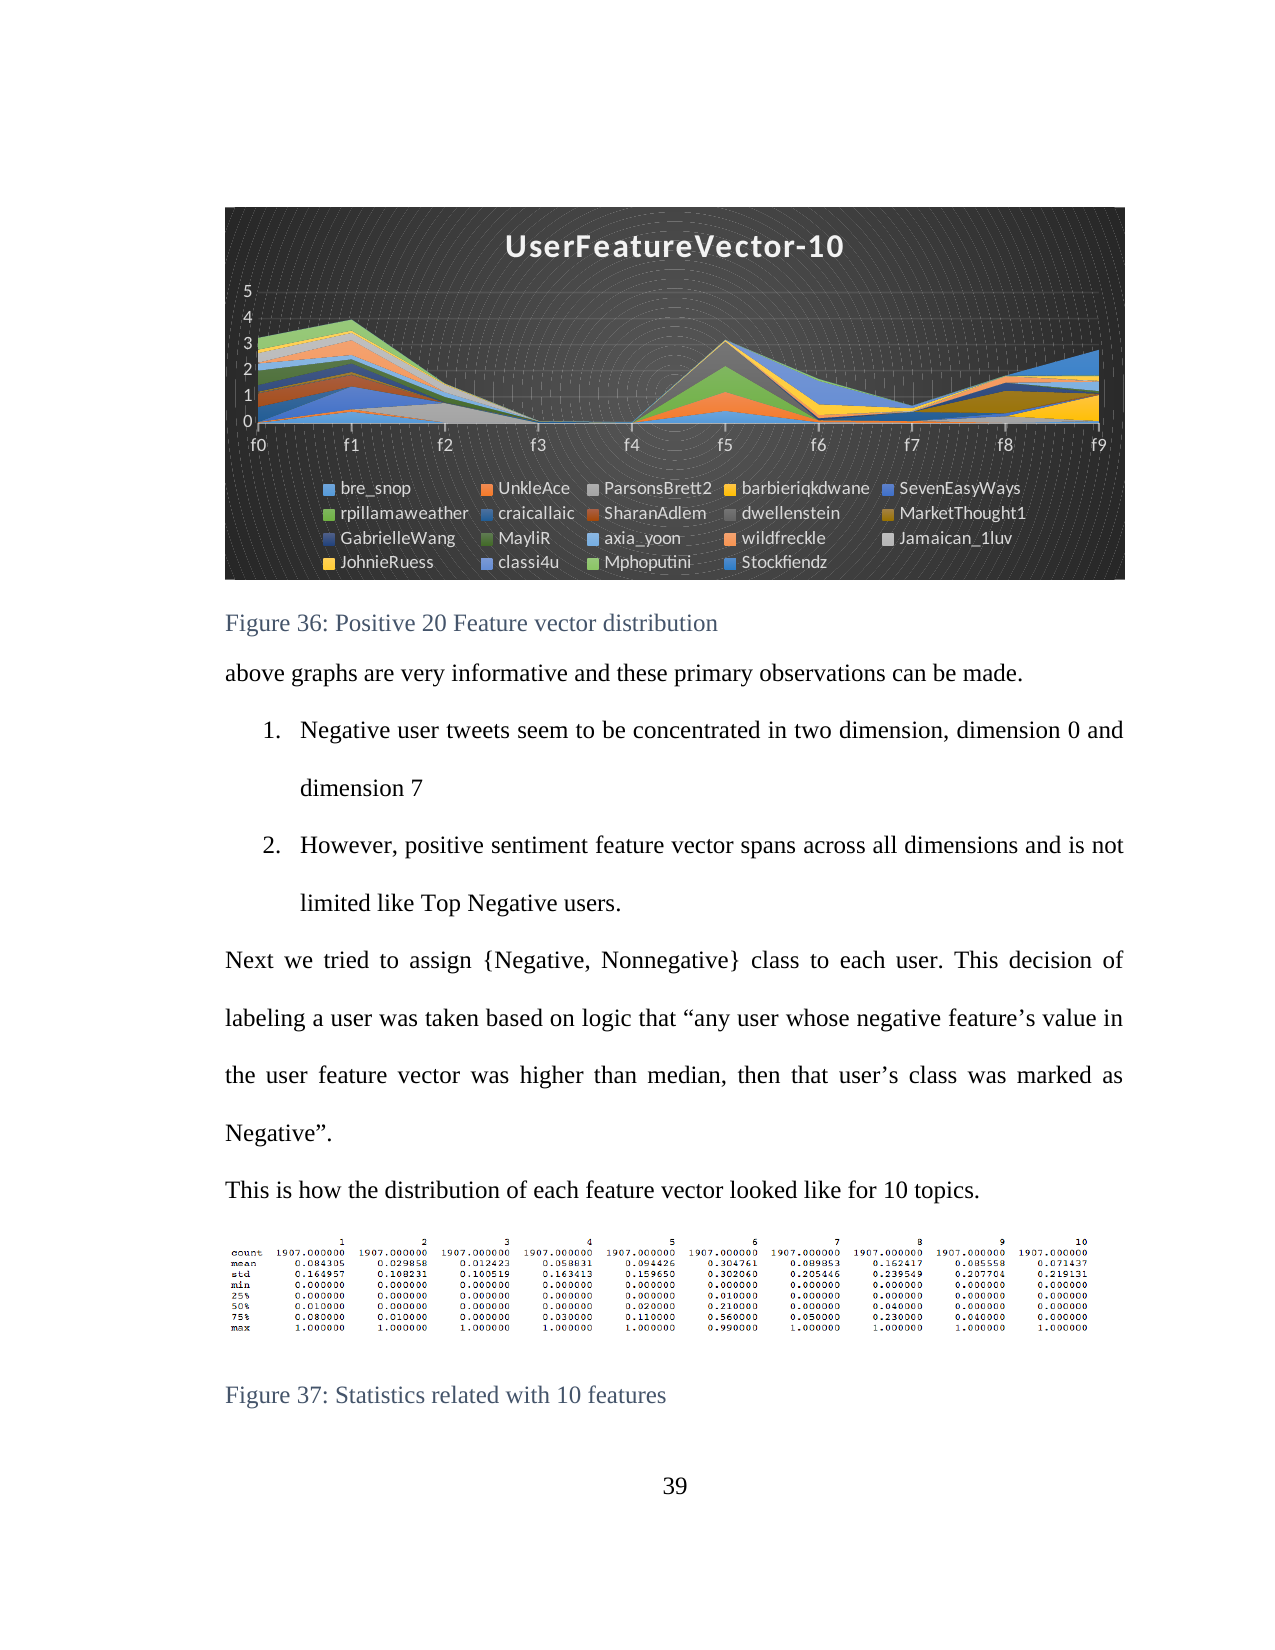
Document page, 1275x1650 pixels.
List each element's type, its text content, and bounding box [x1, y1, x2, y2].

text Figure 37: Statistics related with 10 features [225, 1380, 1125, 1408]
list However, positive sentiment feature vector spans across all dimensions and is not limited like Top Negative users. [262, 831, 1125, 917]
text above graphs are very informative and these primary observations can be made. [225, 658, 1125, 687]
text Figure 36: Positive 20 Feature vector distribution [225, 608, 1125, 637]
list Negative user tweets seem to be concentrated in two dimension, dimension 0 and dimension 7 [262, 716, 1125, 802]
picture [225, 1233, 1124, 1351]
text Next we tried to assign {Negative, Nonnegative} class to each user. This decision of labeling a user was taken based on logic that “any user whose negative feature’s value in the user feature vector was higher than median, then that user’s class was marked as Negative”. [225, 946, 1125, 1147]
text This is how the distribution of each feature vector looked like for 10 topics. [225, 1176, 1125, 1204]
